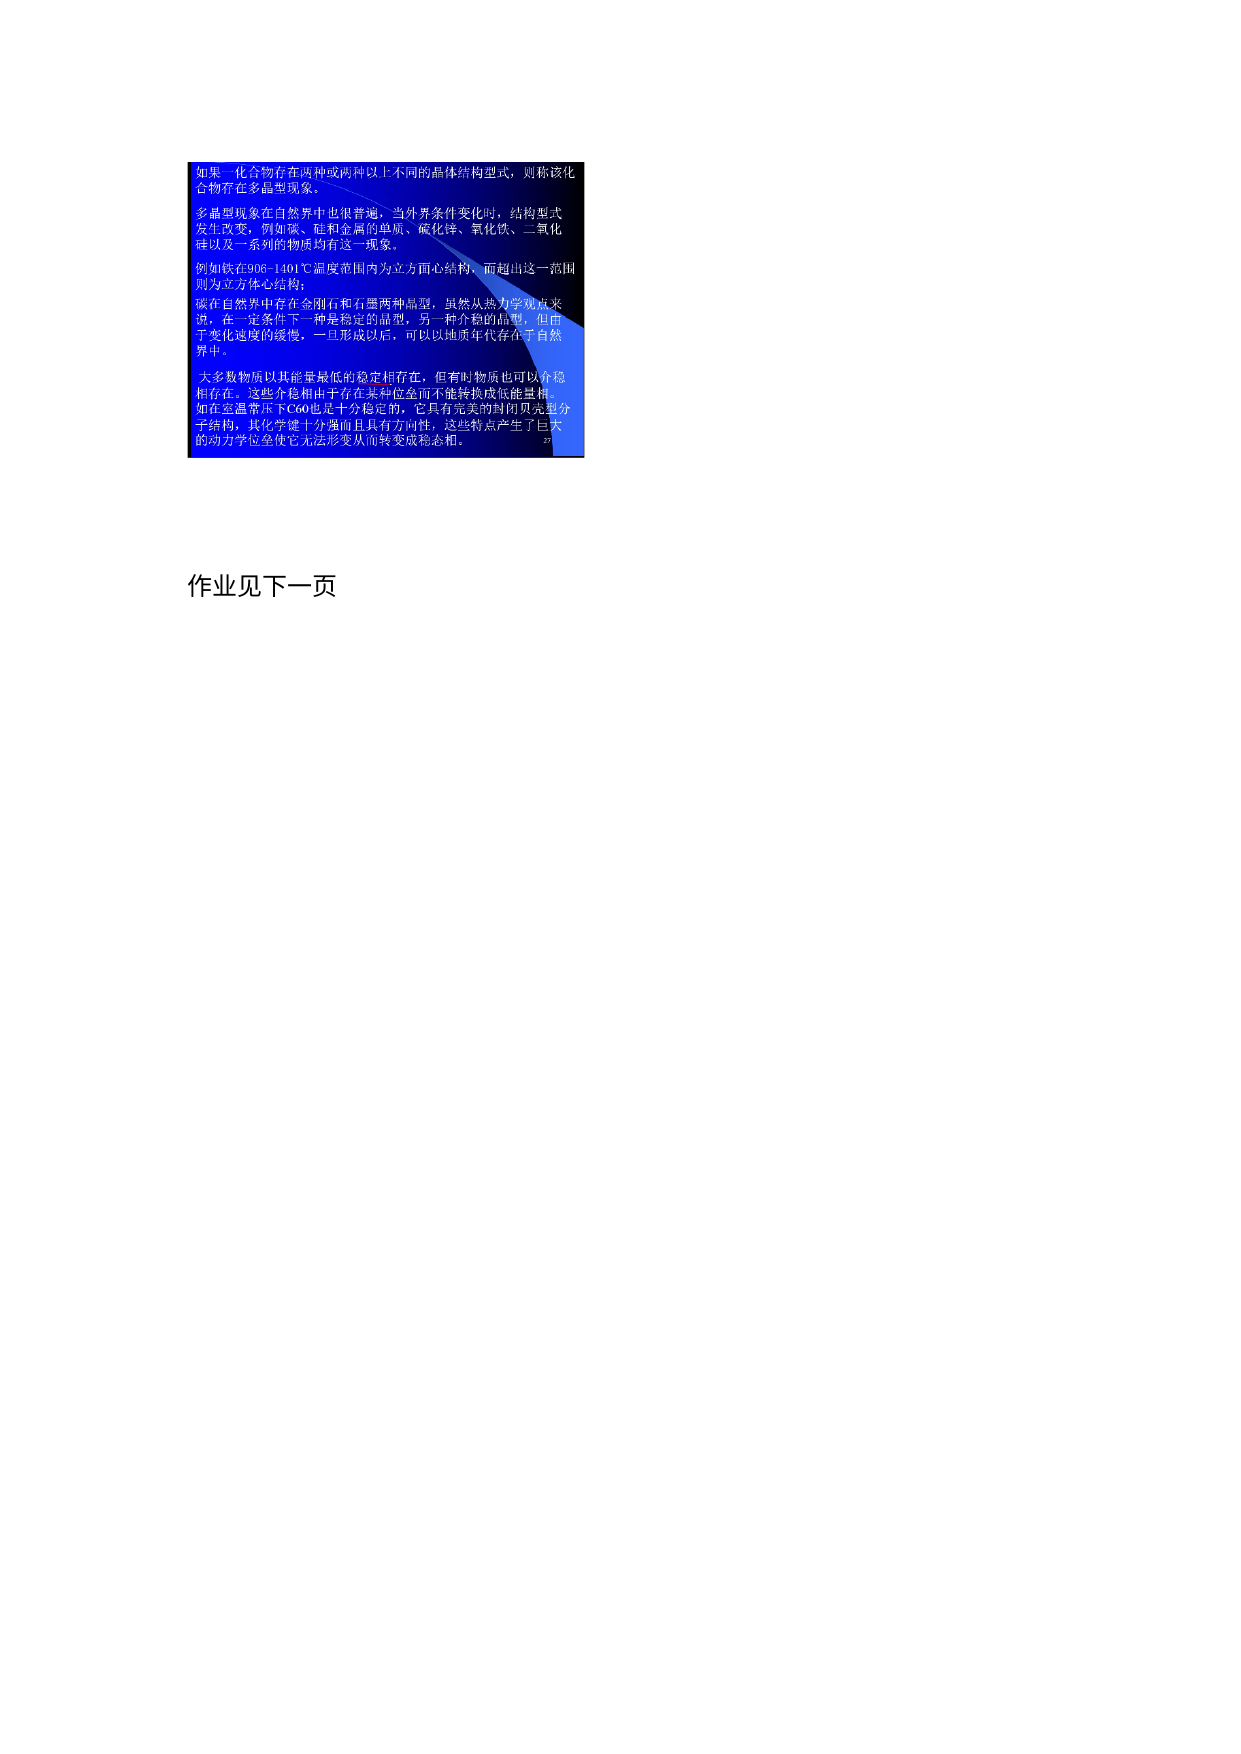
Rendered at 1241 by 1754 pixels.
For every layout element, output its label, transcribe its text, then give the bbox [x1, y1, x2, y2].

text 作业见下一页 [187, 552, 1053, 617]
picture [187, 162, 585, 458]
